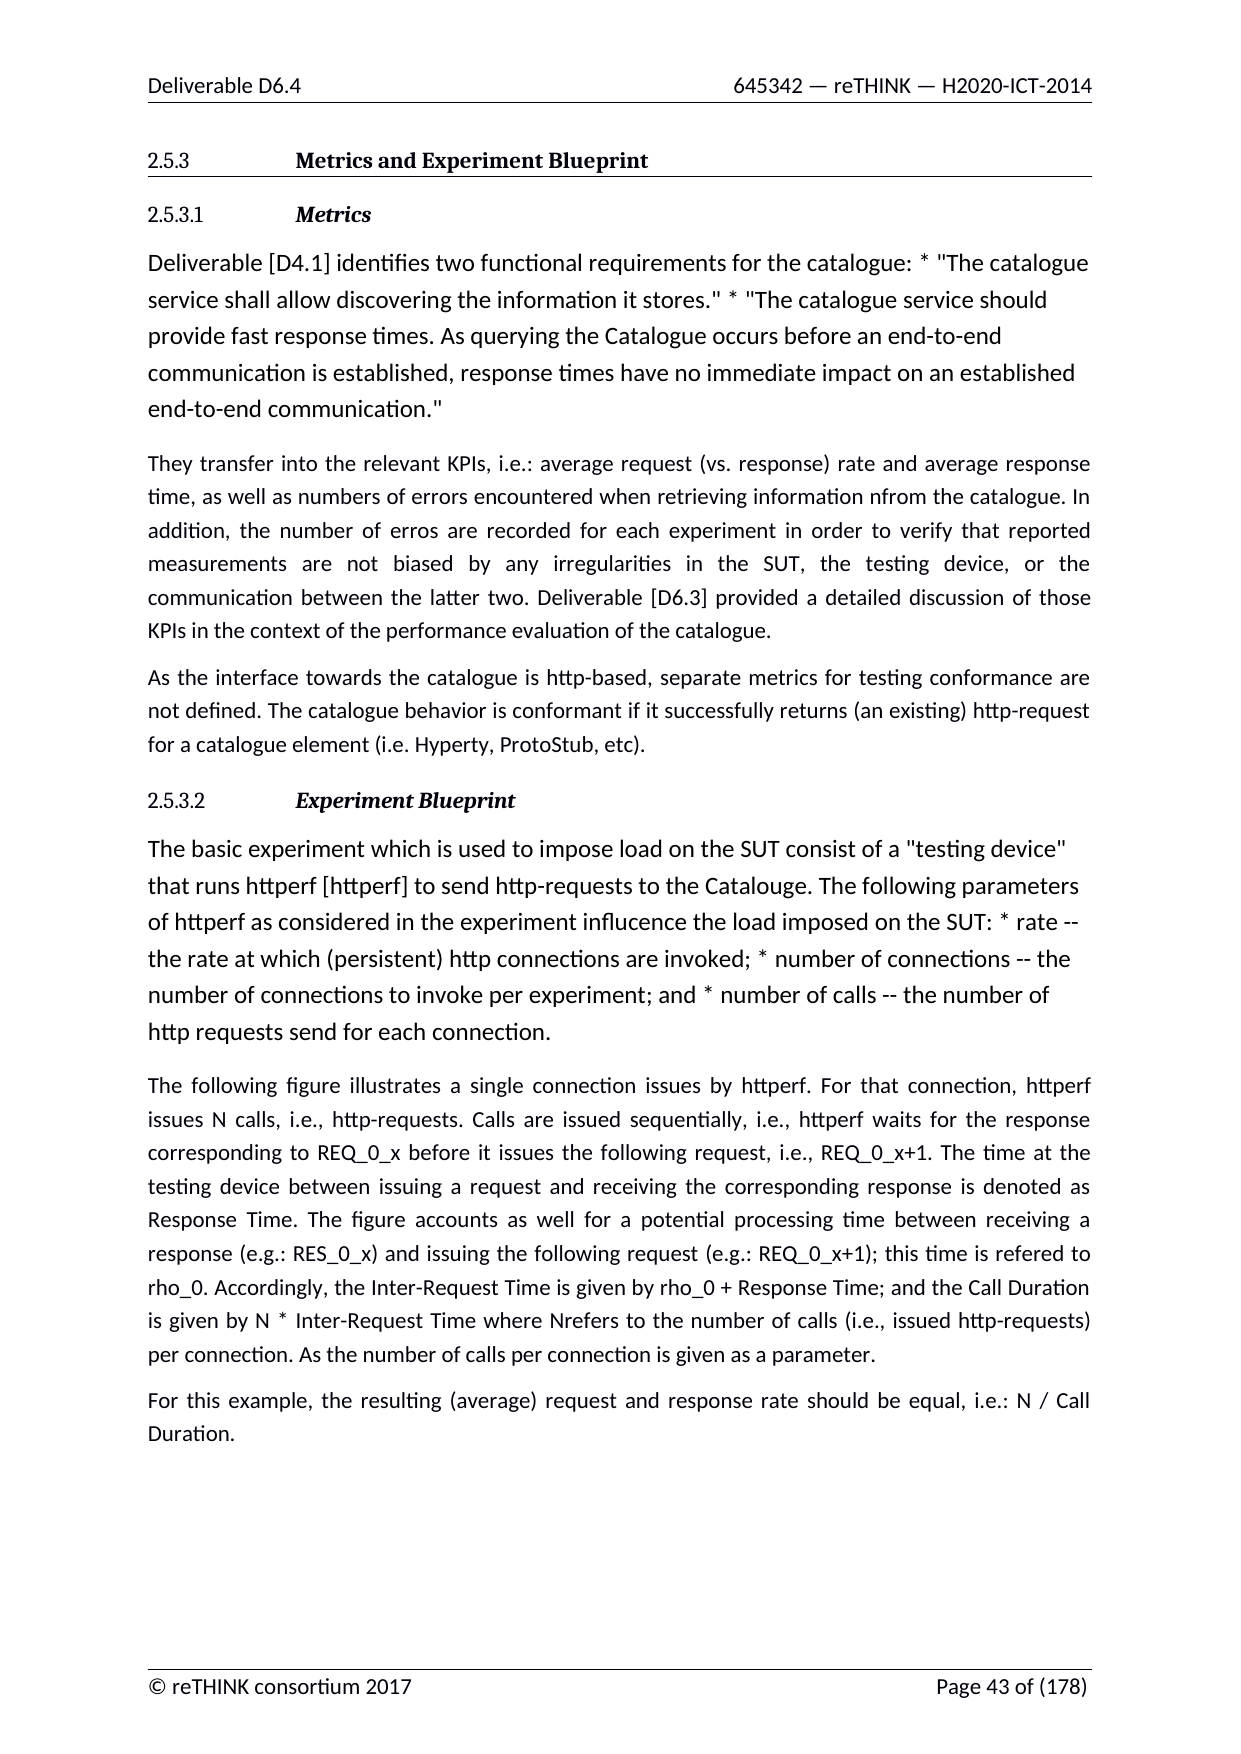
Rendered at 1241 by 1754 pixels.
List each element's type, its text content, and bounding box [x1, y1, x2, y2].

subtitle Metrics and Experiment Blueprint [148, 148, 1092, 176]
text For this example, the resulting (average) request and response rate should be equal, i.e.: N / Call Duration. [148, 1386, 1092, 1447]
subtitle Experiment Blueprint [148, 788, 1092, 814]
text As the interface towards the catalogue is http-based, separate metrics for testing conformance are not defined. The catalogue behavior is conformant if it successfully returns (an existing) http-request for a catalogue element (i.e. Hyperty, ProtoStub, etc). [148, 663, 1092, 758]
subtitle Metrics [148, 202, 1092, 228]
text Deliverable [D4.1] identifies two functional requirements for the catalogue: * "The catalogue service shall allow discovering the information it stores." * "The catalogue service should provide fast response times. As querying the Catalogue occurs before an end-to-end communication is established, response times have no immediate impact on an established end-to-end communication." [148, 247, 1092, 424]
text The following figure illustrates a single connection issues by httperf. For that connection, httperf issues N calls, i.e., http-requests. Calls are issued sequentially, i.e., httperf waits for the response corresponding to REQ_0_x before it issues the following request, i.e., REQ_0_x+1. The time at the testing device between issuing a request and receiving the corresponding response is denoted as Response Time. The figure accounts as well for a potential processing time between receiving a response (e.g.: RES_0_x) and issuing the following request (e.g.: REQ_0_x+1); this time is refered to rho_0. Accordingly, the Inter-Request Time is given by rho_0 + Response Time; and the Call Duration is given by N * Inter-Request Time where Nrefers to the number of calls (i.e., issued http-requests) per connection. As the number of calls per connection is given as a parameter. [148, 1071, 1092, 1368]
text The basic experiment which is used to impose load on the SUT consist of a "testing device" that runs httperf [httperf] to send http-requests to the Catalouge. The following parameters of httperf as considered in the experiment influcence the load imposed on the SUT: * rate -- the rate at which (persistent) http connections are invoked; * number of connections -- the number of connections to invoke per experiment; and * number of calls -- the number of http requests send for each connection. [148, 833, 1092, 1047]
text They transfer into the relevant KPIs, i.e.: average request (vs. response) rate and average response time, as well as numbers of errors encountered when retrieving information nfrom the catalogue. In addition, the number of erros are recorded for each experiment in order to verify that reported measurements are not biased by any irregularities in the SUT, the testing device, or the communication between the latter two. Deliverable [D6.3] provided a detailed discussion of those KPIs in the context of the performance evaluation of the catalogue. [148, 449, 1092, 644]
